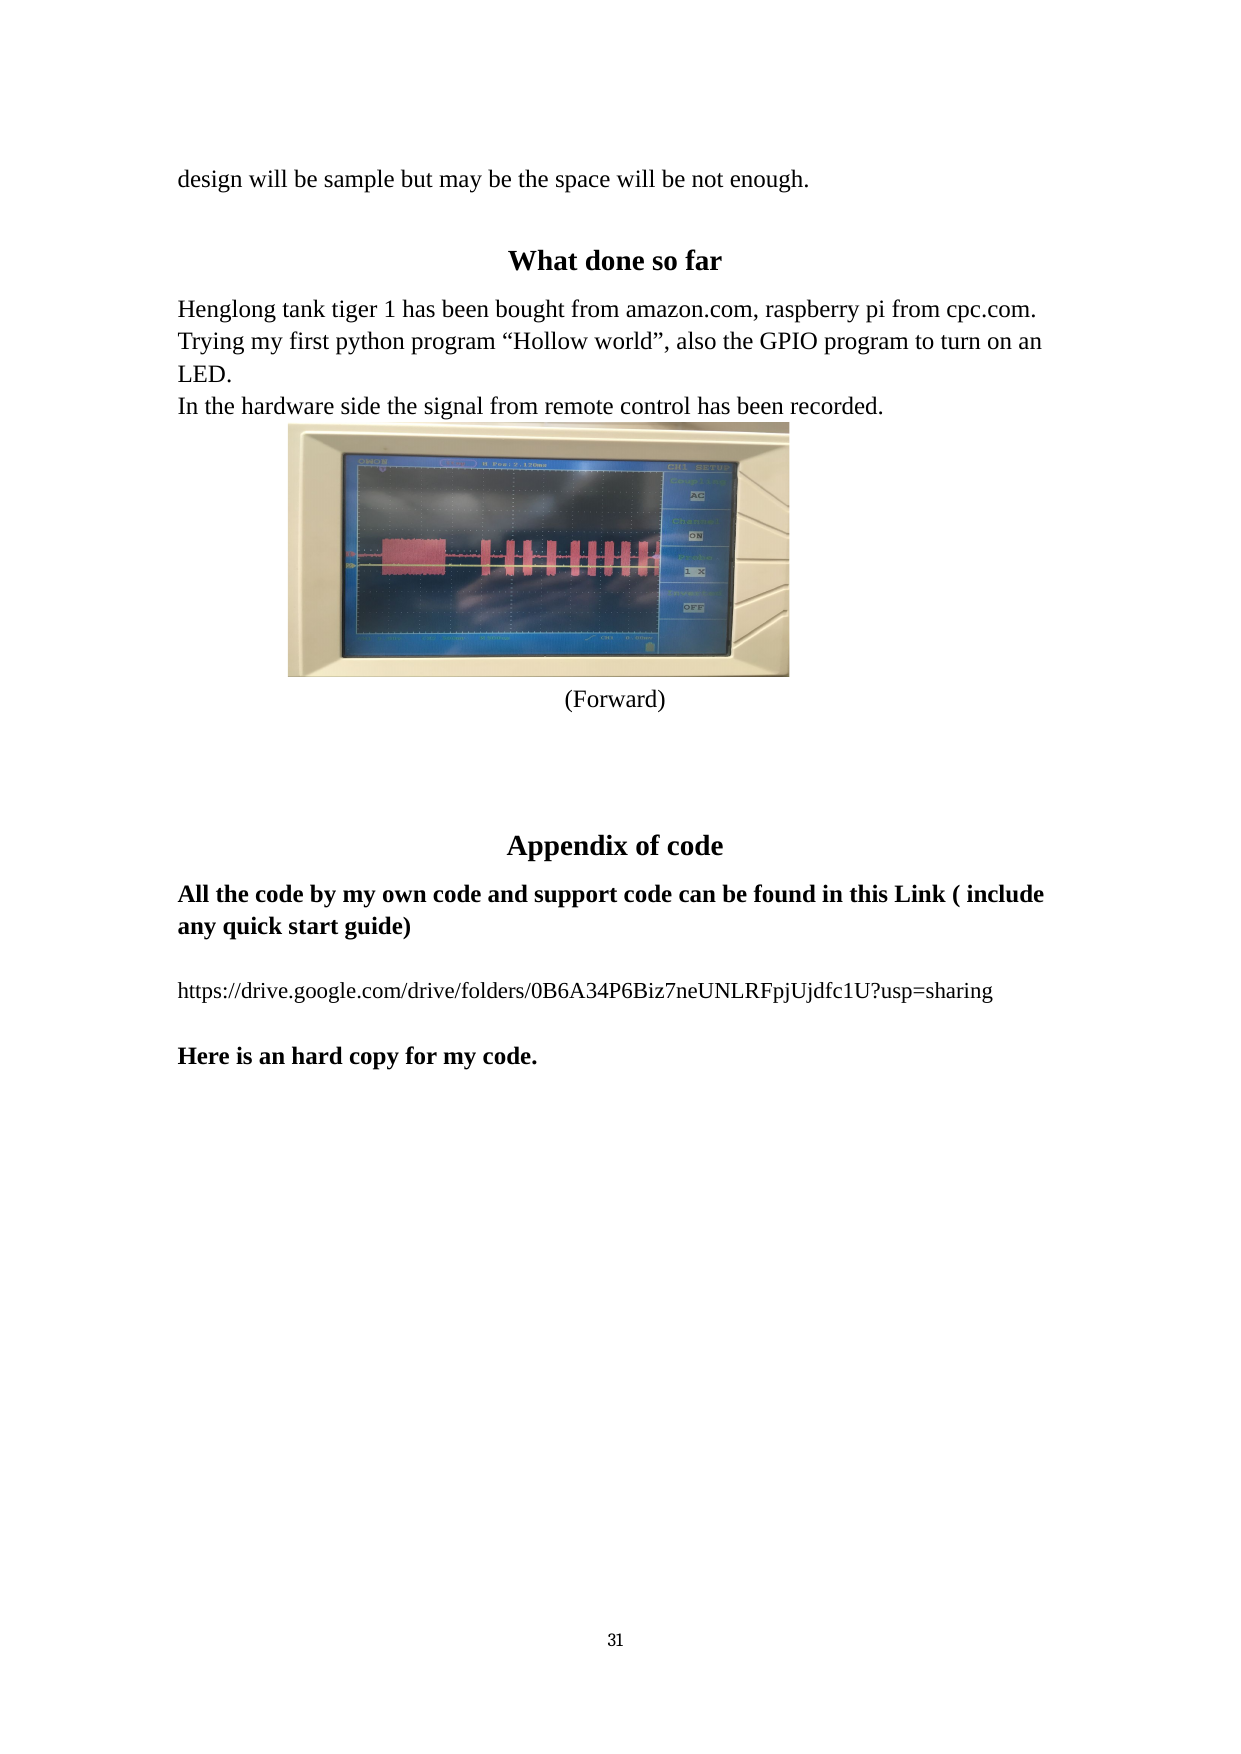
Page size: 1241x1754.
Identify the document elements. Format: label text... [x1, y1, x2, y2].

picture [287, 422, 790, 677]
text Henglong tank tiger 1 has been bought from amazon.com, raspberry pi from cpc.com. Trying my first python program “Hollow world”, also the GPIO program to turn on an LED. [177, 292, 1053, 389]
text (Forward) [177, 682, 1053, 714]
text Appendix of code [177, 812, 1053, 877]
text Here is an hard copy for my code. [177, 1039, 1053, 1072]
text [177, 162, 1053, 194]
text All the code by my own code and support code can be found in this Link ( include any quick start guide) [177, 877, 1053, 942]
text https://drive.google.com/drive/folders/0B6A34P6Biz7neUNLRFpjUjdfc1U?usp=sharing [177, 974, 1053, 1007]
text In the hardware side the signal from remote control has been recorded. [177, 389, 1053, 422]
text What done so far [177, 227, 1053, 292]
